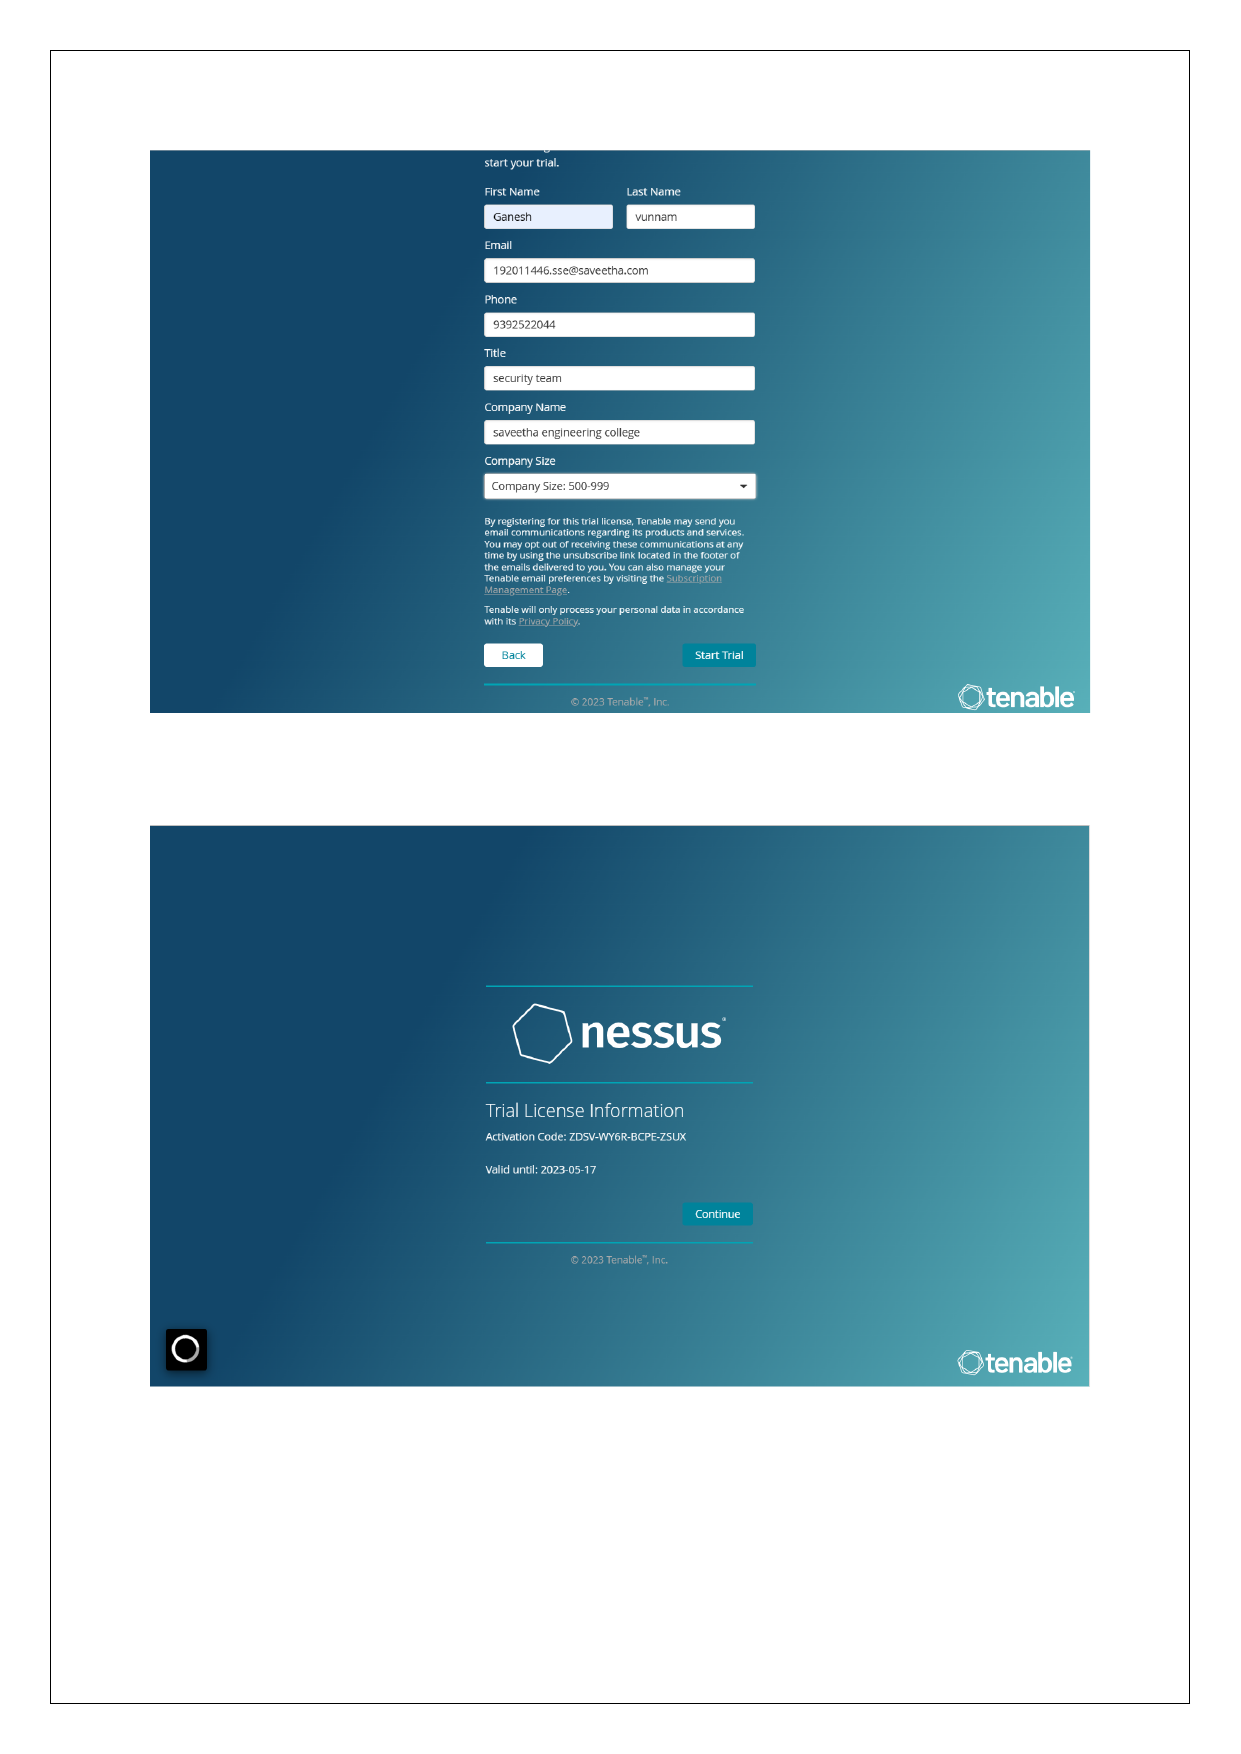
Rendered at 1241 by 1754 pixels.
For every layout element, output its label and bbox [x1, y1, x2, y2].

picture [150, 150, 1091, 713]
picture [150, 825, 1091, 1387]
